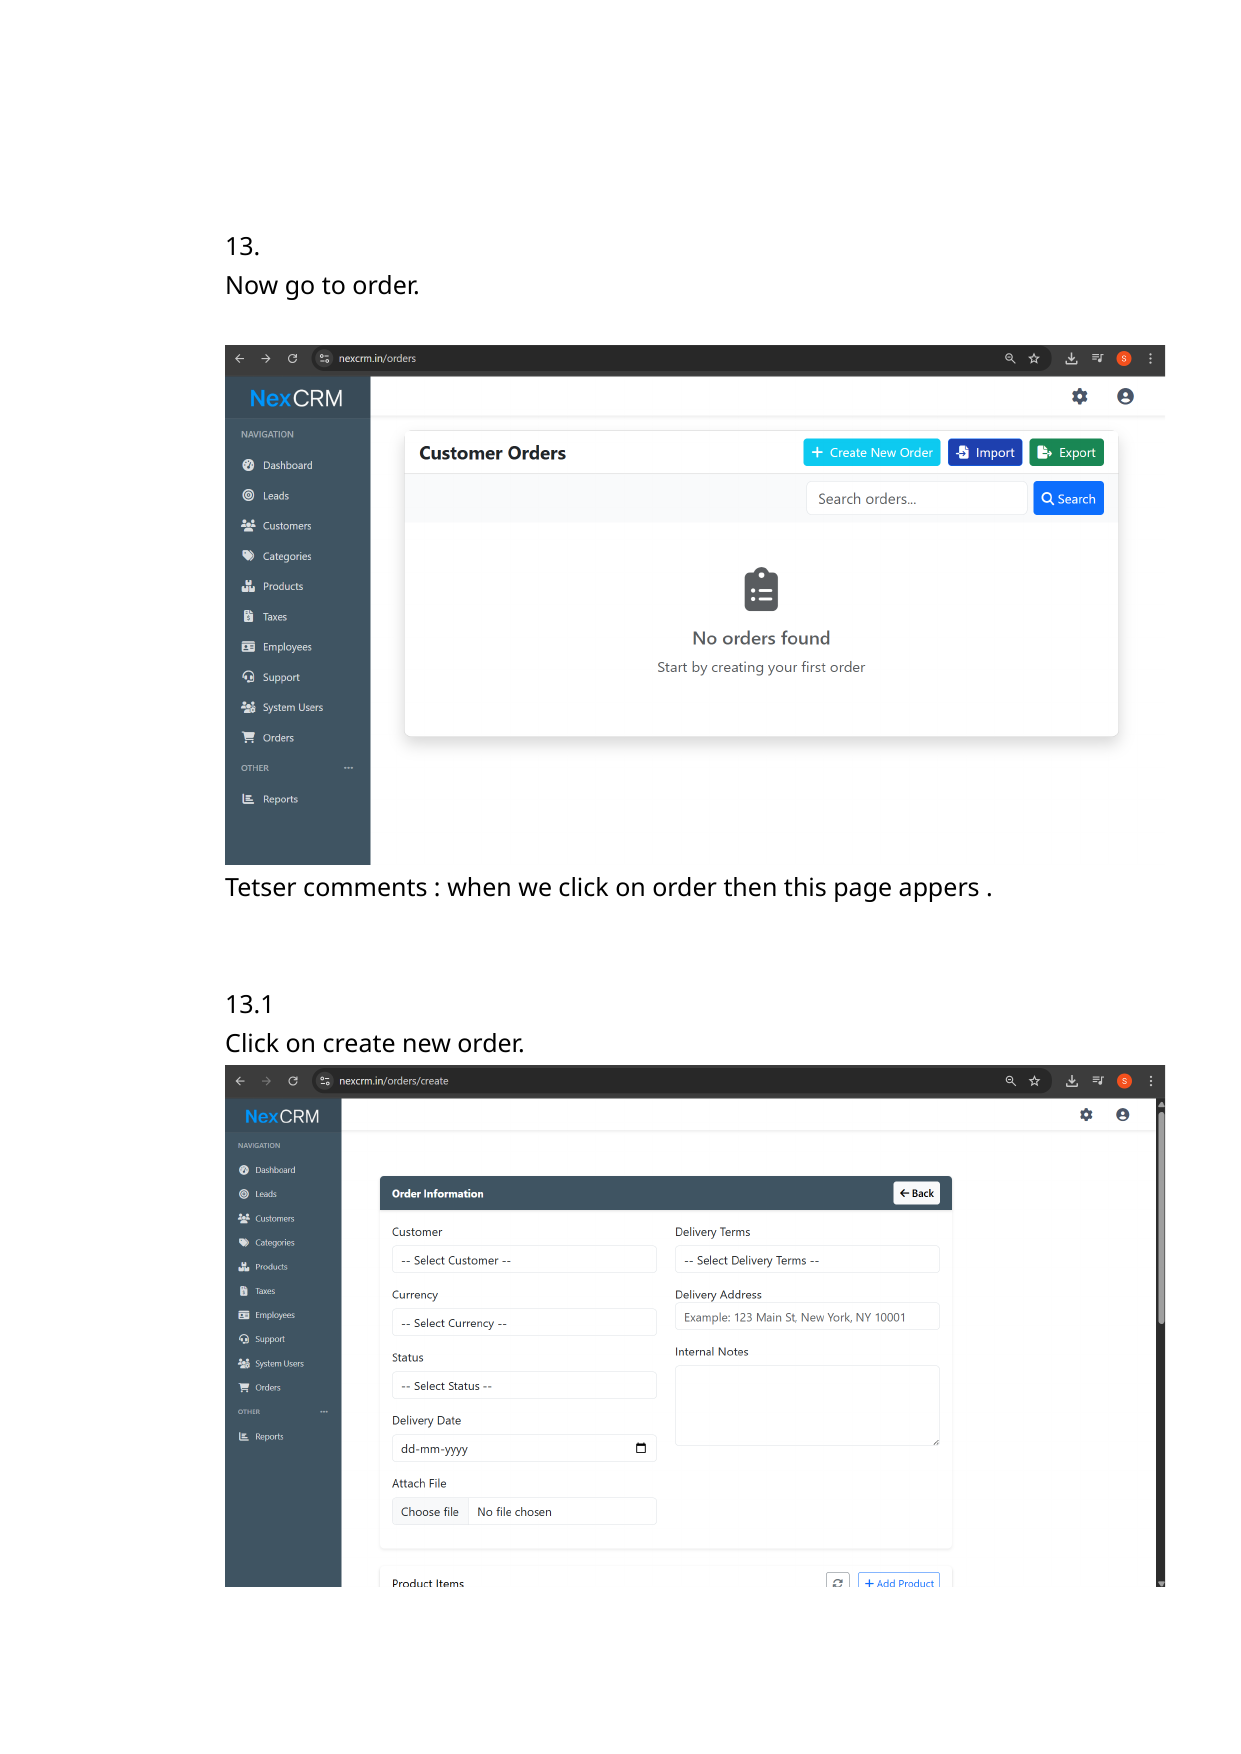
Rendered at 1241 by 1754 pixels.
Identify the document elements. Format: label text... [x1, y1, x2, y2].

list Now go to order. [225, 267, 1090, 302]
picture [225, 345, 1166, 865]
list Click on create new order. [225, 1026, 1090, 1060]
list Tetser comments : when we click on order then this page appers . [225, 869, 1090, 903]
picture [225, 1065, 1166, 1587]
list 13.1 [225, 987, 1090, 1021]
list 13. [225, 228, 1090, 262]
